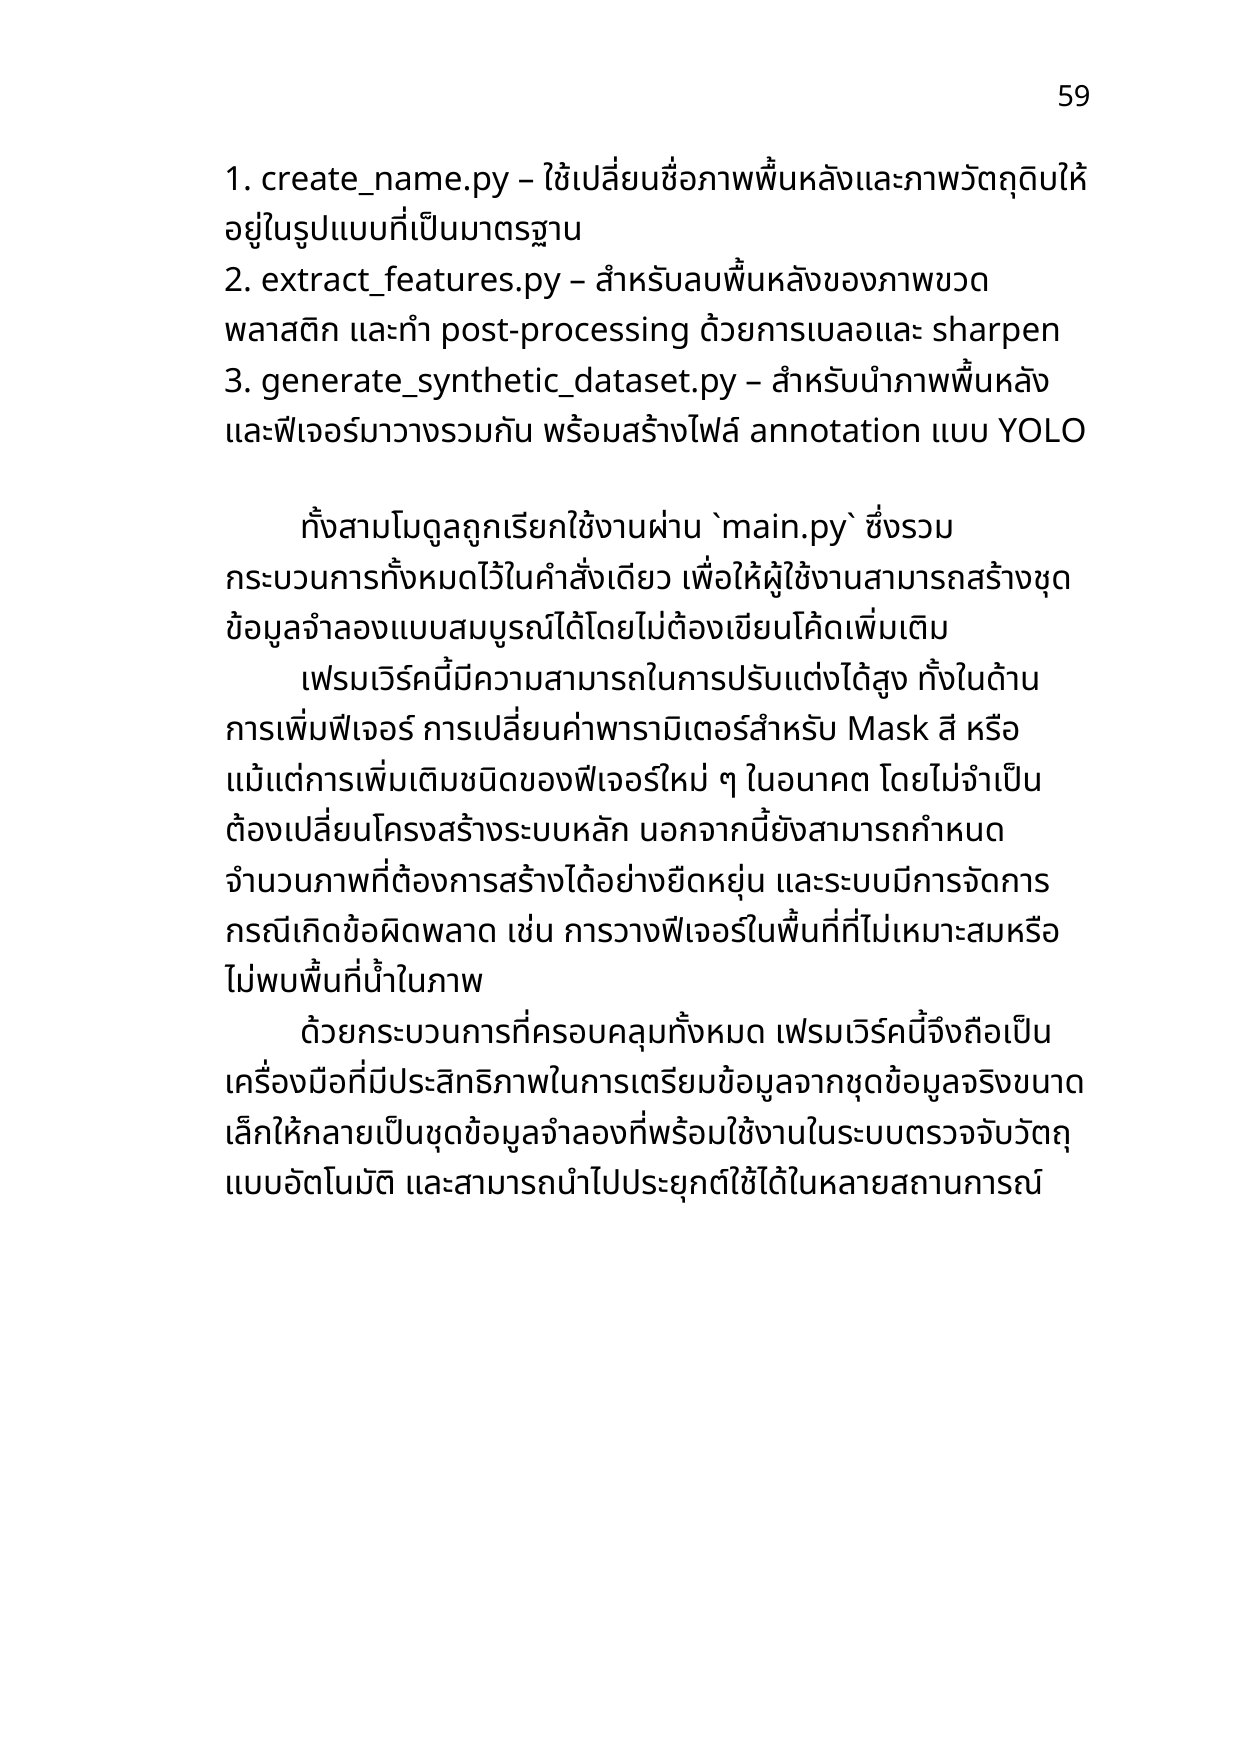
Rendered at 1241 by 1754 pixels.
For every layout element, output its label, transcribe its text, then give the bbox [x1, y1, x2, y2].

text 2. extract_features.py – สำหรับลบพื้นหลังของภาพขวดพลาสติก และทำ post-processing ด้วยการเบลอและ sharpen [224, 255, 1090, 357]
text เฟรมเวิร์คนี้มีความสามารถในการปรับแต่งได้สูง ทั้งในด้านการเพิ่มฟีเจอร์ การเปลี่ยนค่าพารามิเตอร์สำหรับ Mask สี หรือแม้แต่การเพิ่มเติมชนิดของฟีเจอร์ใหม่ ๆ ในอนาคต โดยไม่จำเป็นต้องเปลี่ยนโครงสร้างระบบหลัก นอกจากนี้ยังสามารถกำหนดจำนวนภาพที่ต้องการสร้างได้อย่างยืดหยุ่น และระบบมีการจัดการกรณีเกิดข้อผิดพลาด เช่น การวางฟีเจอร์ในพื้นที่ที่ไม่เหมาะสมหรือไม่พบพื้นที่น้ำในภาพ [225, 655, 1090, 1008]
text 1. create_name.py – ใช้เปลี่ยนชื่อภาพพื้นหลังและภาพวัตถุดิบให้อยู่ในรูปแบบที่เป็นมาตรฐาน [224, 154, 1090, 255]
text ด้วยกระบวนการที่ครอบคลุมทั้งหมด เฟรมเวิร์คนี้จึงถือเป็นเครื่องมือที่มีประสิทธิภาพในการเตรียมข้อมูลจากชุดข้อมูลจริงขนาดเล็กให้กลายเป็นชุดข้อมูลจำลองที่พร้อมใช้งานในระบบตรวจจับวัตถุแบบอัตโนมัติ และสามารถนำไปประยุกต์ใช้ได้ในหลายสถานการณ์ [150, 1008, 1090, 1209]
text 3. generate_synthetic_dataset.py – สำหรับนำภาพพื้นหลังและฟีเจอร์มาวางรวมกัน พร้อมสร้างไฟล์ annotation แบบ YOLO [224, 357, 1090, 458]
text ทั้งสามโมดูลถูกเรียกใช้งานผ่าน `main.py` ซึ่งรวมกระบวนการทั้งหมดไว้ในคำสั่งเดียว เพื่อให้ผู้ใช้งานสามารถสร้างชุดข้อมูลจำลองแบบสมบูรณ์ได้โดยไม่ต้องเขียนโค้ดเพิ่มเติม [225, 503, 1090, 655]
